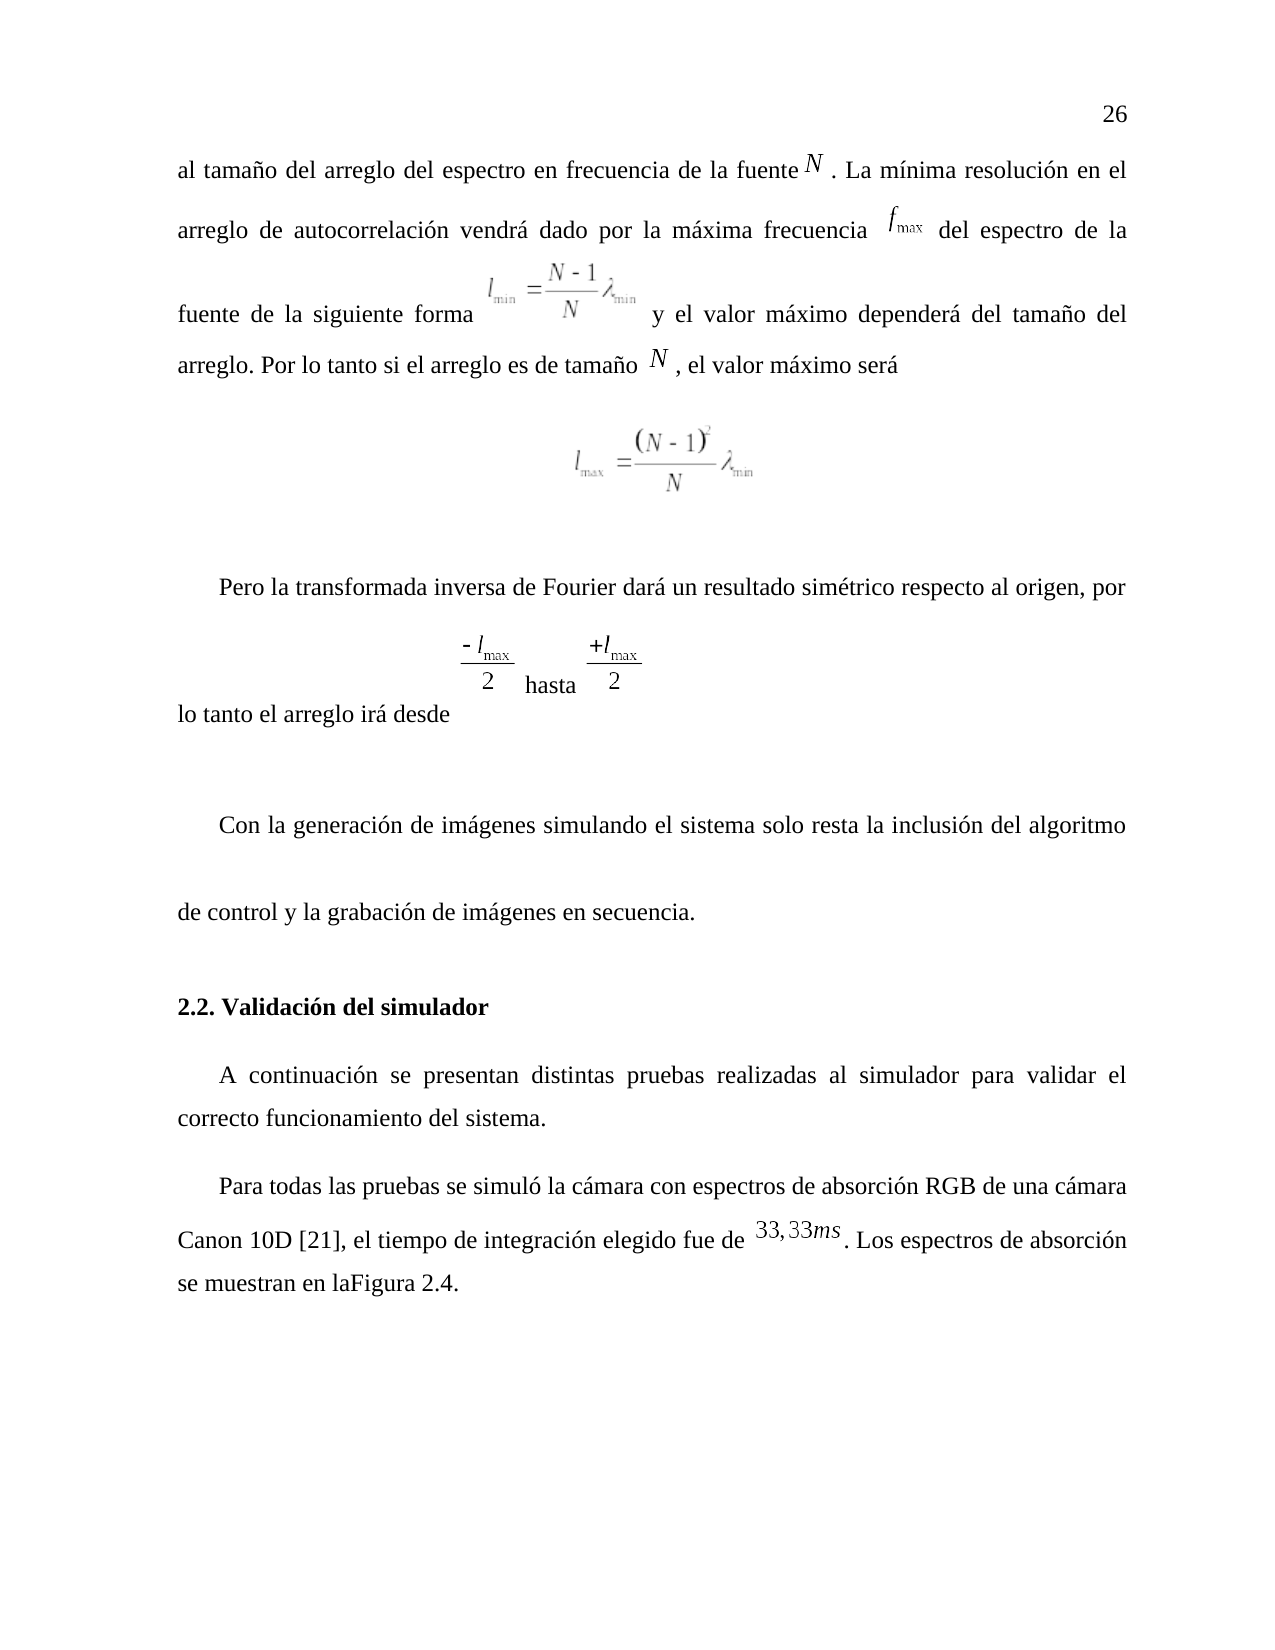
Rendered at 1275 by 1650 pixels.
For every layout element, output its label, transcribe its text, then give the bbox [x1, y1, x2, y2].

text Con la generación de imágenes simulando el sistema solo resta la inclusión del algoritmo de control y la grabación de imágenes en secuencia. [177, 782, 1127, 926]
text Pero la transformada inversa de Fourier dará un resultado simétrico respecto al origen, por lo tanto el arreglo irá desde hasta [177, 543, 1127, 728]
text A continuación se presentan distintas pruebas realizadas al simulador para validar el correcto funcionamiento del sistema. [177, 1060, 1127, 1132]
subtitle Validación del simulador [177, 992, 1127, 1021]
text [177, 148, 1127, 378]
